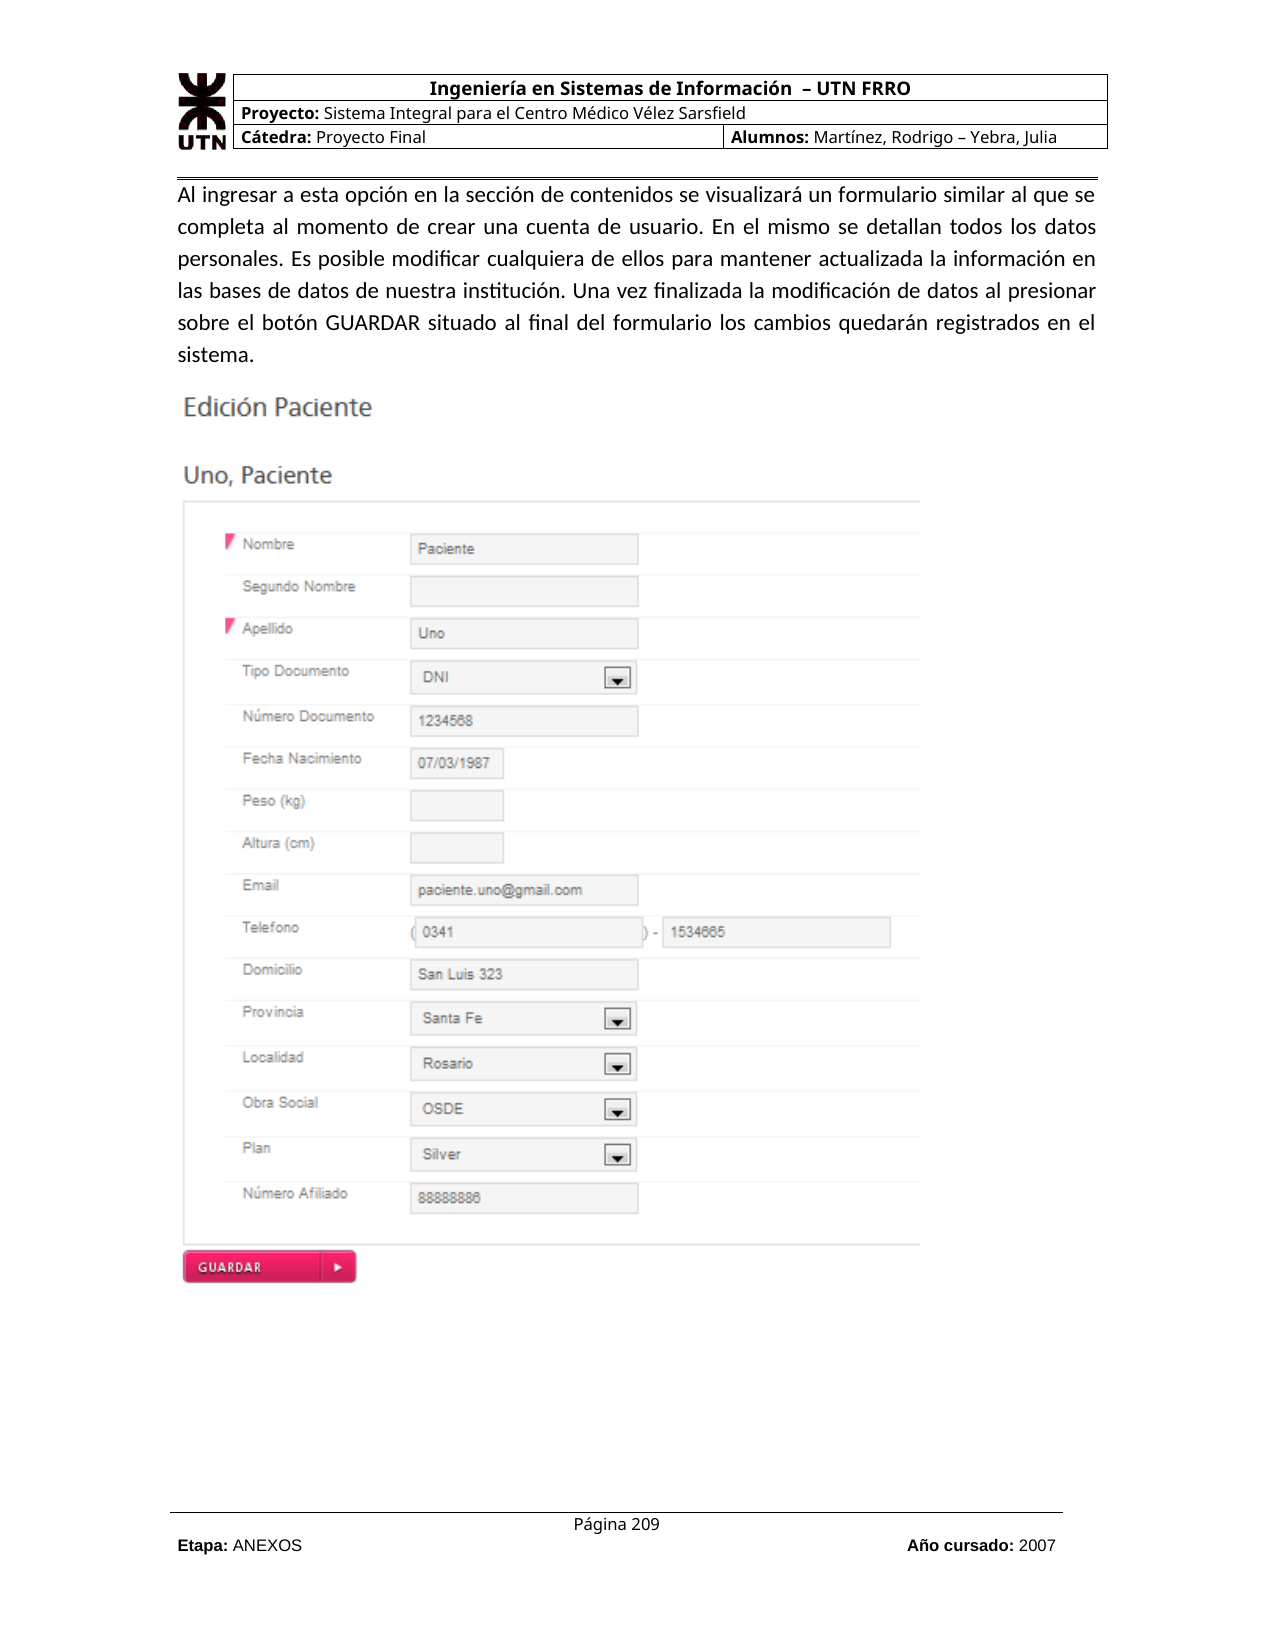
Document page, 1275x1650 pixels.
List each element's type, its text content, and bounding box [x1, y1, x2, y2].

picture [177, 393, 921, 1291]
picture [177, 73, 226, 150]
text Al ingresar a esta opción en la sección de contenidos se visualizará un formulario similar al que se completa al momento de crear una cuenta de usuario. En el mismo se detallan todos los datos personales. Es posible modificar cualquiera de ellos para mantener actualizada la información en las bases de datos de nuestra institución. Una vez finalizada la modificación de datos al presionar sobre el botón GUARDAR situado al final del formulario los cambios quedarán registrados en el sistema. [177, 180, 1098, 369]
